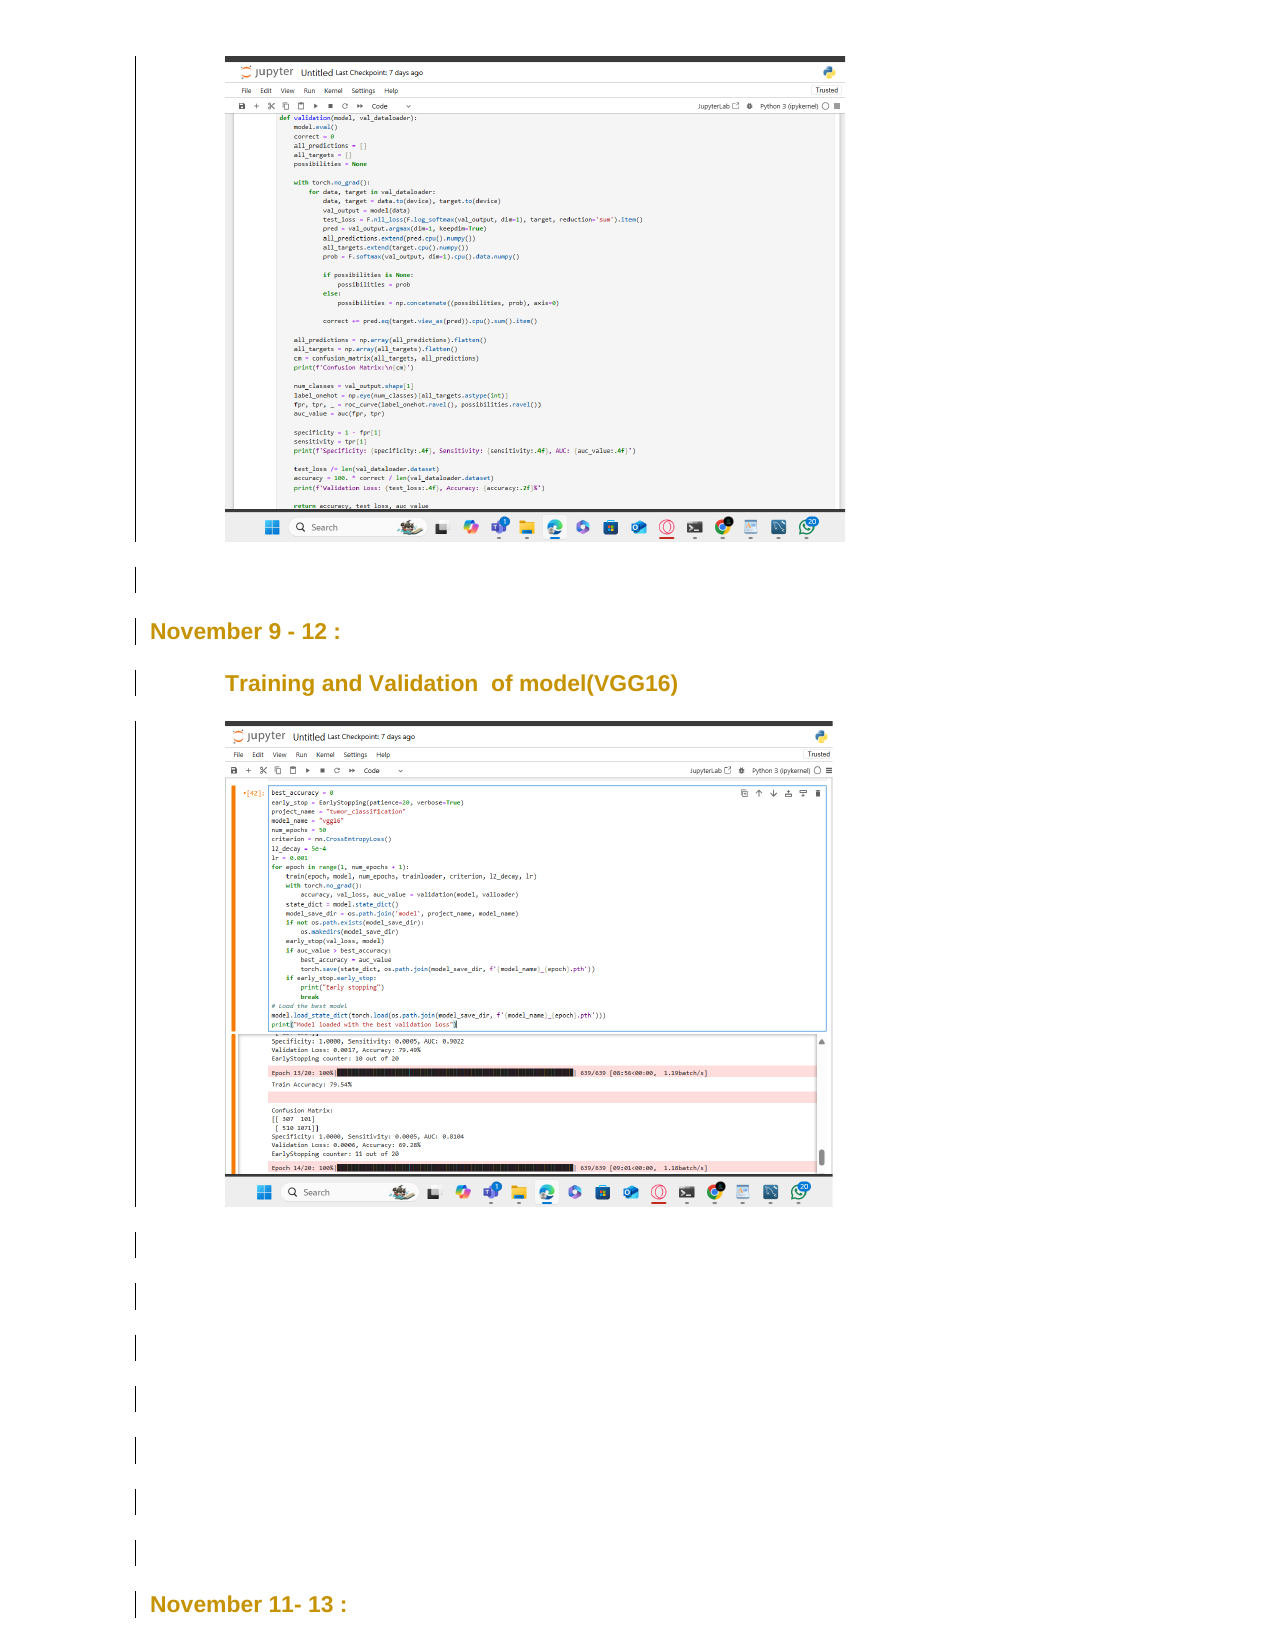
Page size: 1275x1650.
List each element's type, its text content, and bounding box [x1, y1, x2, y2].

text November 11- 13 : [150, 1591, 1125, 1618]
picture [225, 56, 846, 542]
picture [225, 721, 833, 1207]
text November 9 - 12 : [150, 618, 1125, 644]
text Training and Validation of model(VGG16) [150, 669, 1125, 696]
